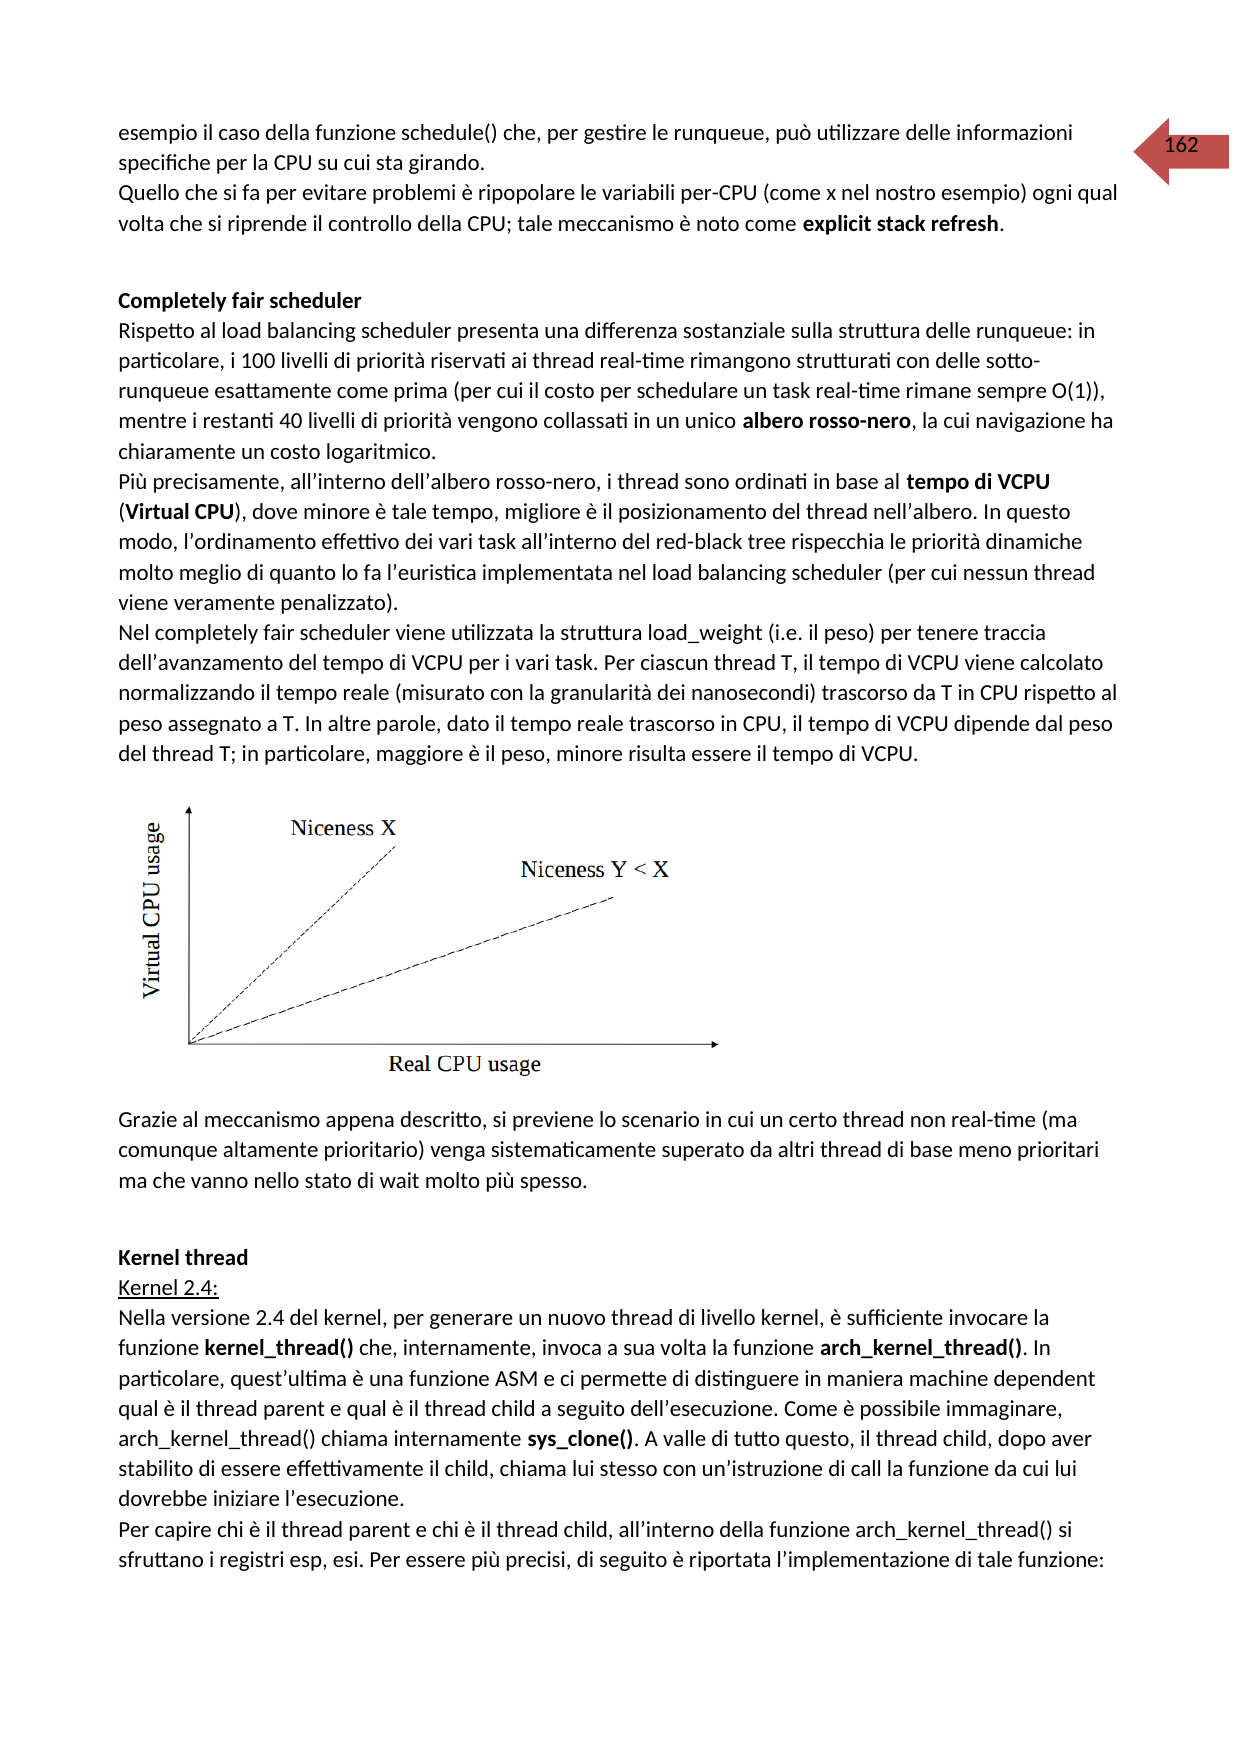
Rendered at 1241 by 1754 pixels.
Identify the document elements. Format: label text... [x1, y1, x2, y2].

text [118, 118, 1122, 237]
text Kernel thread Kernel 2.4: Nella versione 2.4 del kernel, per generare un nuovo thread di livello kernel, è sufficiente invocare la funzione kernel_thread() che, internamente, invoca a sua volta la funzione arch_kernel_thread(). In particolare, quest’ultima è una funzione ASM e ci permette di distinguere in maniera machine dependent qual è il thread parent e qual è il thread child a seguito dell’esecuzione. Come è possibile immaginare, arch_kernel_thread() chiama internamente sys_clone(). A valle di tutto questo, il thread child, dopo aver stabilito di essere effettivamente il child, chiama lui stesso con un’istruzione di call la funzione da cui lui dovrebbe iniziare l’esecuzione. Per capire chi è il thread parent e chi è il thread child, all’interno della funzione arch_kernel_thread() si sfruttano i registri esp, esi. Per essere più precisi, di seguito è riportata l’implementazione di tale funzione: [118, 1213, 1122, 1573]
text Grazie al meccanismo appena descritto, si previene lo scenario in cui un certo thread non real-time (ma comunque altamente prioritario) venga sistematicamente superato da altri thread di base meno prioritari ma che vanno nello stato di wait molto più spesso. [118, 1105, 1122, 1194]
picture [118, 785, 740, 1087]
text Completely fair scheduler Rispetto al load balancing scheduler presenta una differenza sostanziale sulla struttura delle runqueue: in particolare, i 100 livelli di priorità riservati ai thread real-time rimangono strutturati con delle sotto-runqueue esattamente come prima (per cui il costo per schedulare un task real-time rimane sempre O(1)), mentre i restanti 40 livelli di priorità vengono collassati in un unico albero rosso-nero, la cui navigazione ha chiaramente un costo logaritmico. Più precisamente, all’interno dell’albero rosso-nero, i thread sono ordinati in base al tempo di VCPU (Virtual CPU), dove minore è tale tempo, migliore è il posizionamento del thread nell’albero. In questo modo, l’ordinamento effettivo dei vari task all’interno del red-black tree rispecchia le priorità dinamiche molto meglio di quanto lo fa l’euristica implementata nel load balancing scheduler (per cui nessun thread viene veramente penalizzato). Nel completely fair scheduler viene utilizzata la struttura load_weight (i.e. il peso) per tenere traccia dell’avanzamento del tempo di VCPU per i vari task. Per ciascun thread T, il tempo di VCPU viene calcolato normalizzando il tempo reale (misurato con la granularità dei nanosecondi) trascorso da T in CPU rispetto al peso assegnato a T. In altre parole, dato il tempo reale trascorso in CPU, il tempo di VCPU dipende dal peso del thread T; in particolare, maggiore è il peso, minore risulta essere il tempo di VCPU. [118, 256, 1122, 767]
